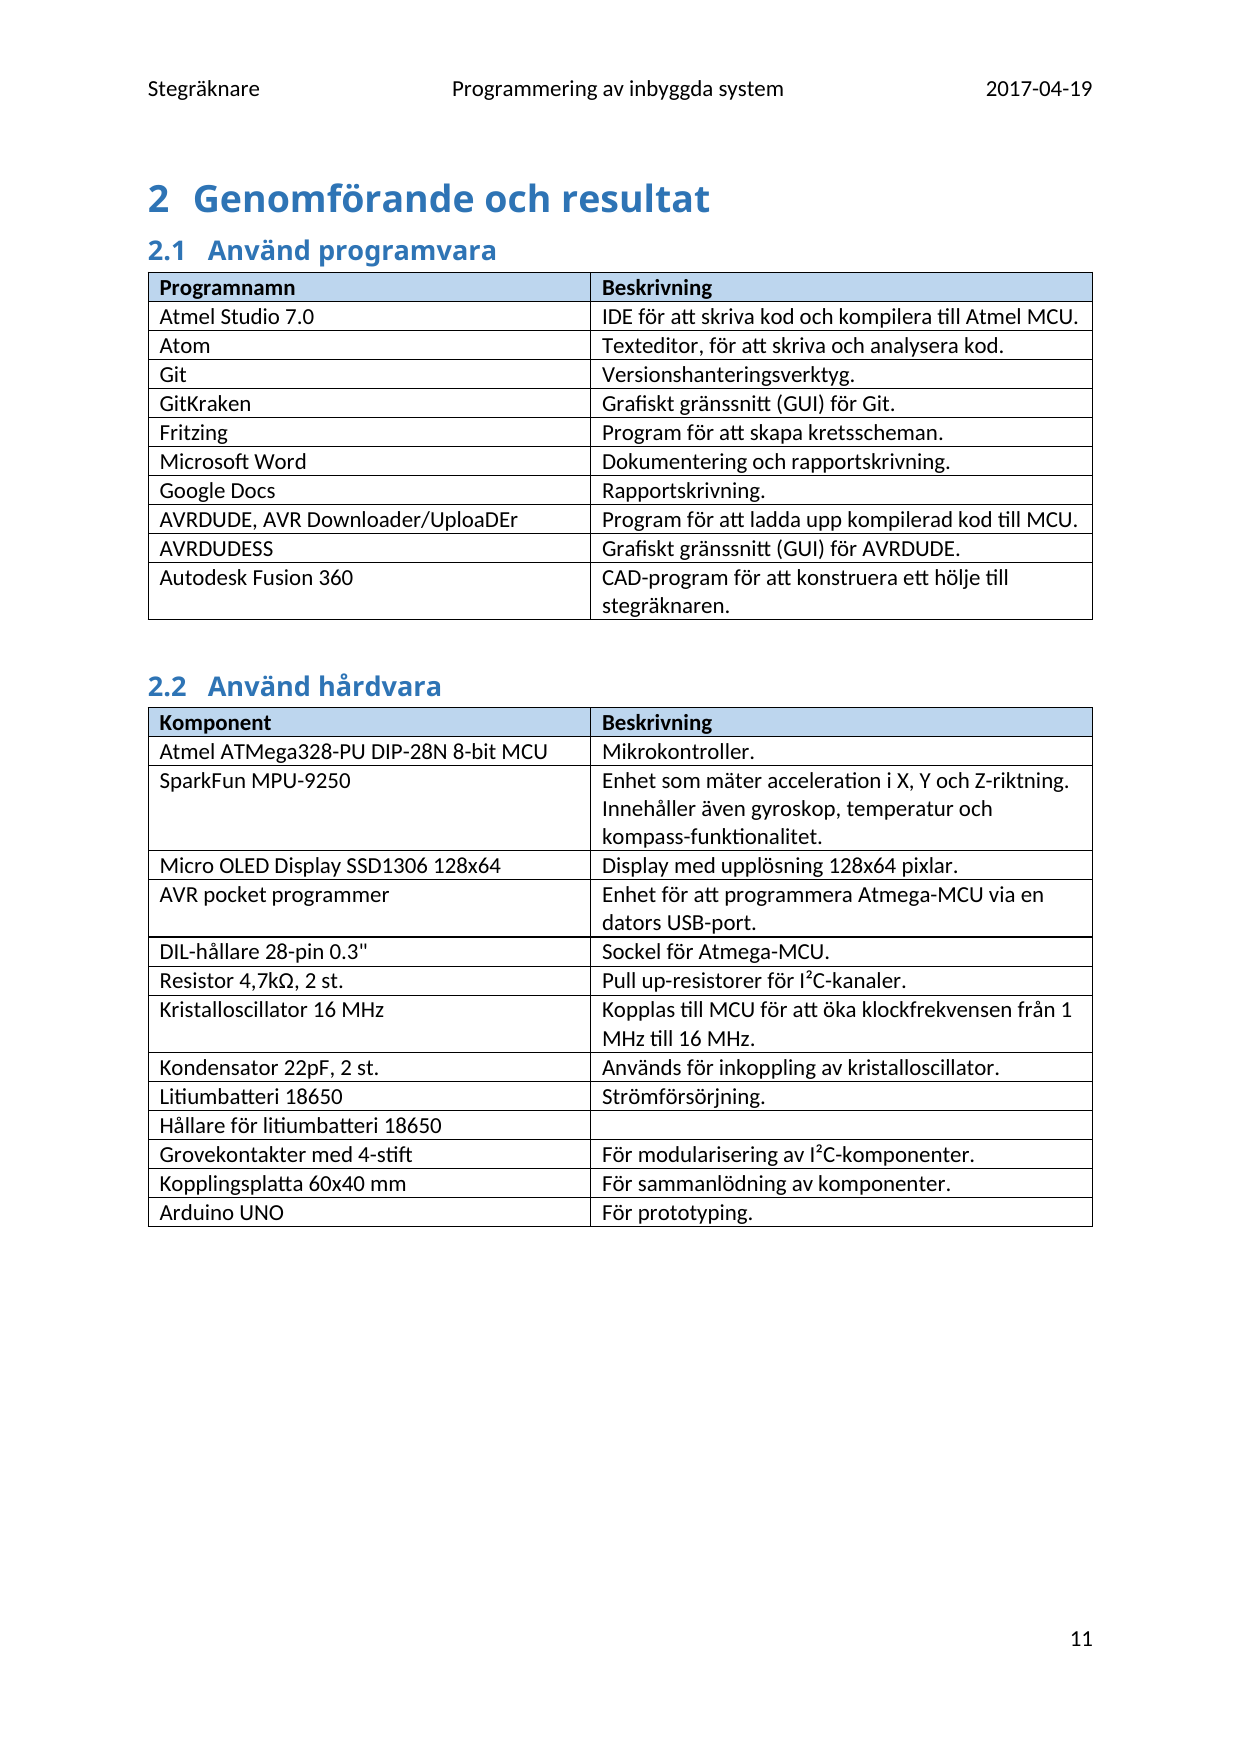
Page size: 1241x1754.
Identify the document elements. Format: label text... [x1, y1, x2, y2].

subtitle Genomförande och resultat [148, 173, 1093, 224]
table_cell Grafiskt gränssnitt (GUI) för AVRDUDE. [591, 534, 1092, 562]
table_cell CAD-program för att konstruera ett hölje till stegräknaren. [591, 563, 1092, 619]
table_header Programnamn [149, 273, 590, 301]
table_header Komponent [149, 708, 590, 736]
table_cell Grafiskt gränssnitt (GUI) för Git. [591, 389, 1092, 417]
table_cell Kopplas till MCU för att öka klockfrekvensen från 1 MHz till 16 MHz. [591, 996, 1092, 1052]
table_cell För prototyping. [591, 1198, 1092, 1226]
table_cell Hållare för litiumbatteri 18650 [149, 1111, 590, 1139]
table_cell DIL-hållare 28-pin 0.3" [149, 938, 590, 966]
table_cell Sockel för Atmega-MCU. [591, 938, 1092, 966]
table_cell Display med upplösning 128x64 pixlar. [591, 851, 1092, 879]
table_cell [591, 1111, 1092, 1139]
table_cell Används för inkoppling av kristalloscillator. [591, 1053, 1092, 1081]
table_cell Program för att skapa kretsscheman. [591, 418, 1092, 446]
table_cell Strömförsörjning. [591, 1082, 1092, 1110]
table_cell Pull up-resistorer för I²C-kanaler. [591, 967, 1092, 994]
table_cell Kristalloscillator 16 MHz [149, 996, 590, 1052]
table_cell AVRDUDE, AVR Downloader/UploaDEr [149, 505, 590, 533]
table_header Beskrivning [591, 273, 1092, 301]
table_cell SparkFun MPU-9250 [149, 766, 590, 850]
table_cell Kopplingsplatta 60x40 mm [149, 1169, 590, 1197]
table_cell Micro OLED Display SSD1306 128x64 [149, 851, 590, 879]
table_cell Versionshanteringsverktyg. [591, 360, 1092, 388]
table_cell IDE för att skriva kod och kompilera till Atmel MCU. [591, 302, 1092, 330]
table_cell Rapportskrivning. [591, 476, 1092, 504]
table_cell Texteditor, för att skriva och analysera kod. [591, 331, 1092, 359]
table_cell AVRDUDESS [149, 534, 590, 562]
table_cell AVR pocket programmer [149, 880, 590, 936]
table_cell Mikrokontroller. [591, 737, 1092, 765]
table_cell Arduino UNO [149, 1198, 590, 1226]
table_header Beskrivning [591, 708, 1092, 736]
table_cell Fritzing [149, 418, 590, 446]
table_cell Atmel ATMega328-PU DIP-28N 8-bit MCU [149, 737, 590, 765]
table_cell Grovekontakter med 4-stift [149, 1140, 590, 1168]
table_cell Resistor 4,7kΩ, 2 st. [149, 967, 590, 994]
table_cell Git [149, 360, 590, 388]
table_cell För sammanlödning av komponenter. [591, 1169, 1092, 1197]
table_cell Atmel Studio 7.0 [149, 302, 590, 330]
table_cell Program för att ladda upp kompilerad kod till MCU. [591, 505, 1092, 533]
subtitle Använd hårdvara [148, 667, 1093, 704]
table_cell Litiumbatteri 18650 [149, 1082, 590, 1110]
table_cell För modularisering av I²C-komponenter. [591, 1140, 1092, 1168]
table_cell GitKraken [149, 389, 590, 417]
table_cell Google Docs [149, 476, 590, 504]
table_cell Autodesk Fusion 360 [149, 563, 590, 619]
table_cell Microsoft Word [149, 447, 590, 475]
table_cell Enhet som mäter acceleration i X, Y och Z-riktning. Innehåller även gyroskop, temperatur och kompass-funktionalitet. [591, 766, 1092, 850]
table_cell Dokumentering och rapportskrivning. [591, 447, 1092, 475]
table_cell Enhet för att programmera Atmega-MCU via en dators USB-port. [591, 880, 1092, 936]
subtitle Använd programvara [148, 232, 1093, 269]
table_cell Atom [149, 331, 590, 359]
table_cell Kondensator 22pF, 2 st. [149, 1053, 590, 1081]
